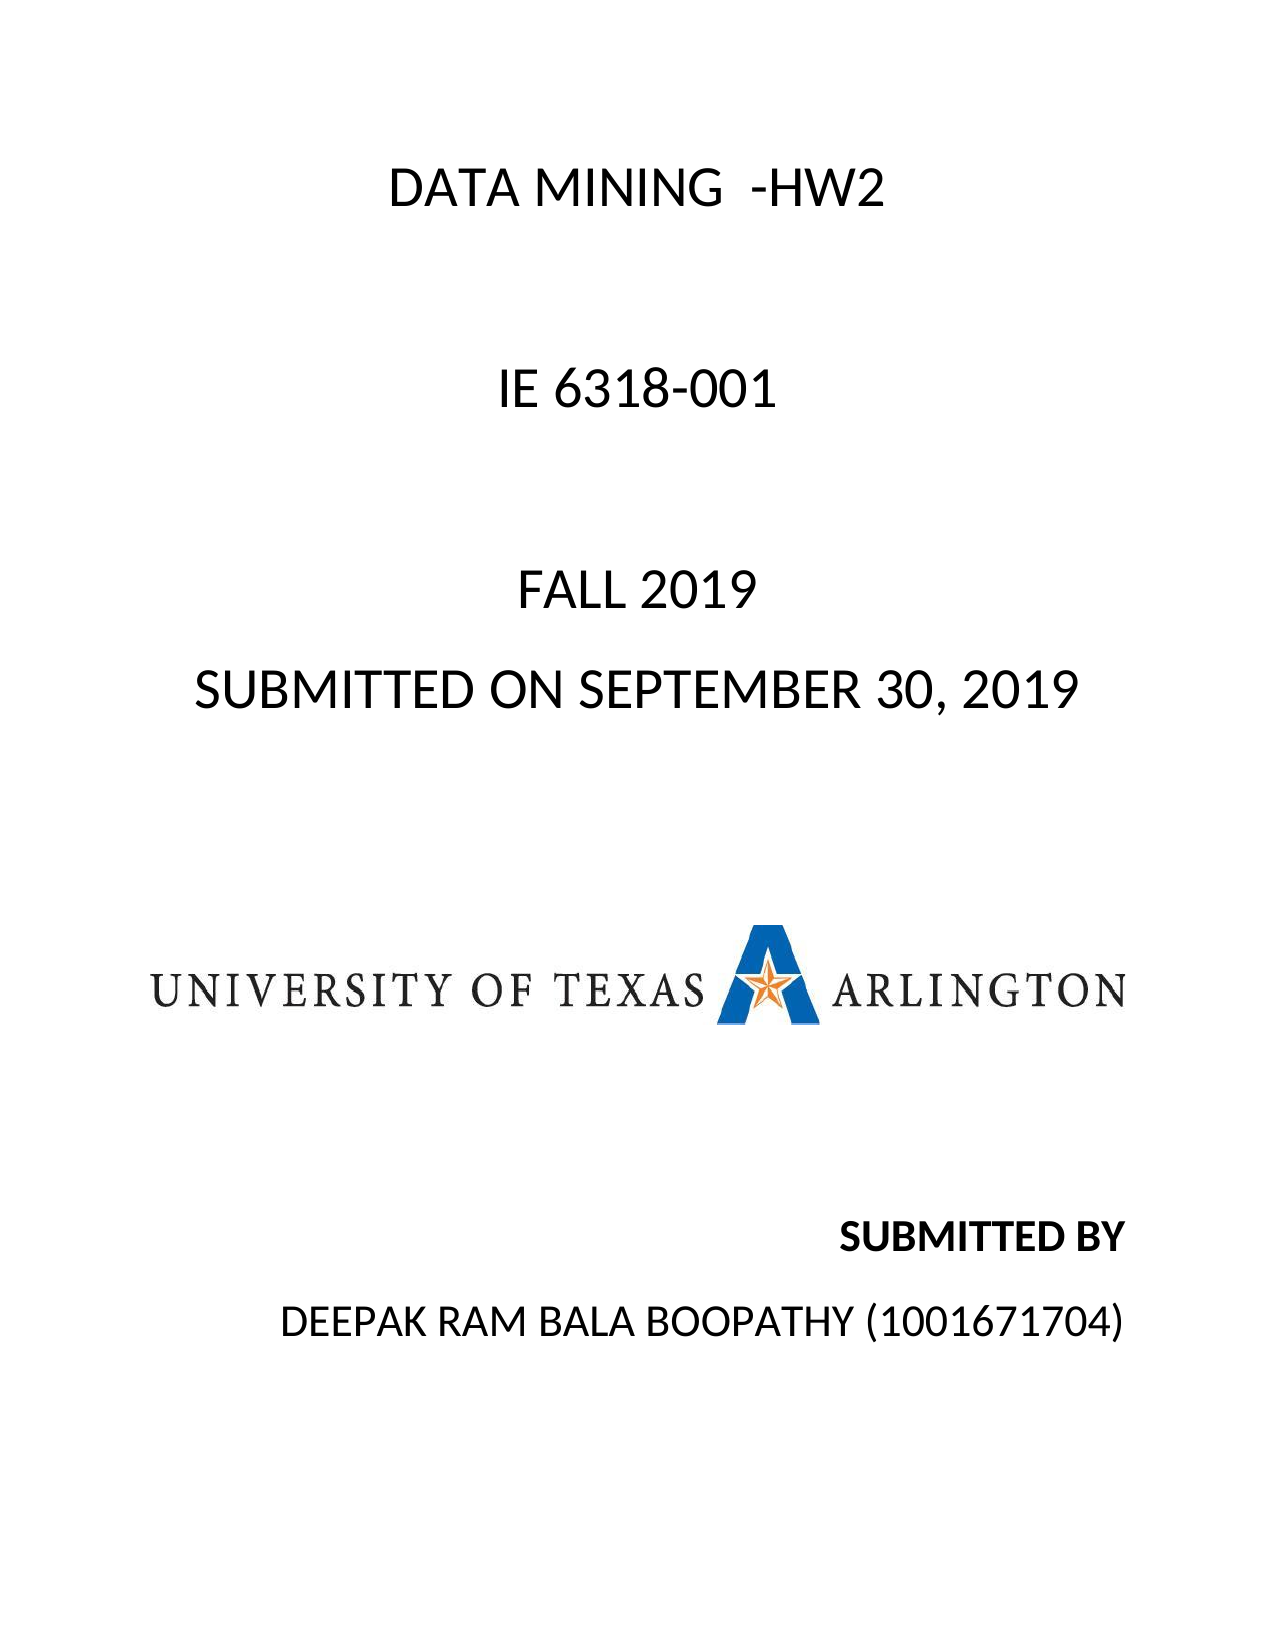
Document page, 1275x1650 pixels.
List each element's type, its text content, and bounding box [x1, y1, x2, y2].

text IE 6318-001 [150, 351, 1125, 422]
text FALL 2019 [150, 552, 1125, 623]
text DATA MINING -HW2 [150, 150, 1125, 221]
text SUBMITTED BY [150, 1207, 1125, 1263]
text DEEPAK RAM BALA BOOPATHY (1001671704) [150, 1292, 1125, 1348]
picture [150, 925, 1125, 1025]
text SUBMITTED ON SEPTEMBER 30, 2019 [150, 652, 1125, 723]
